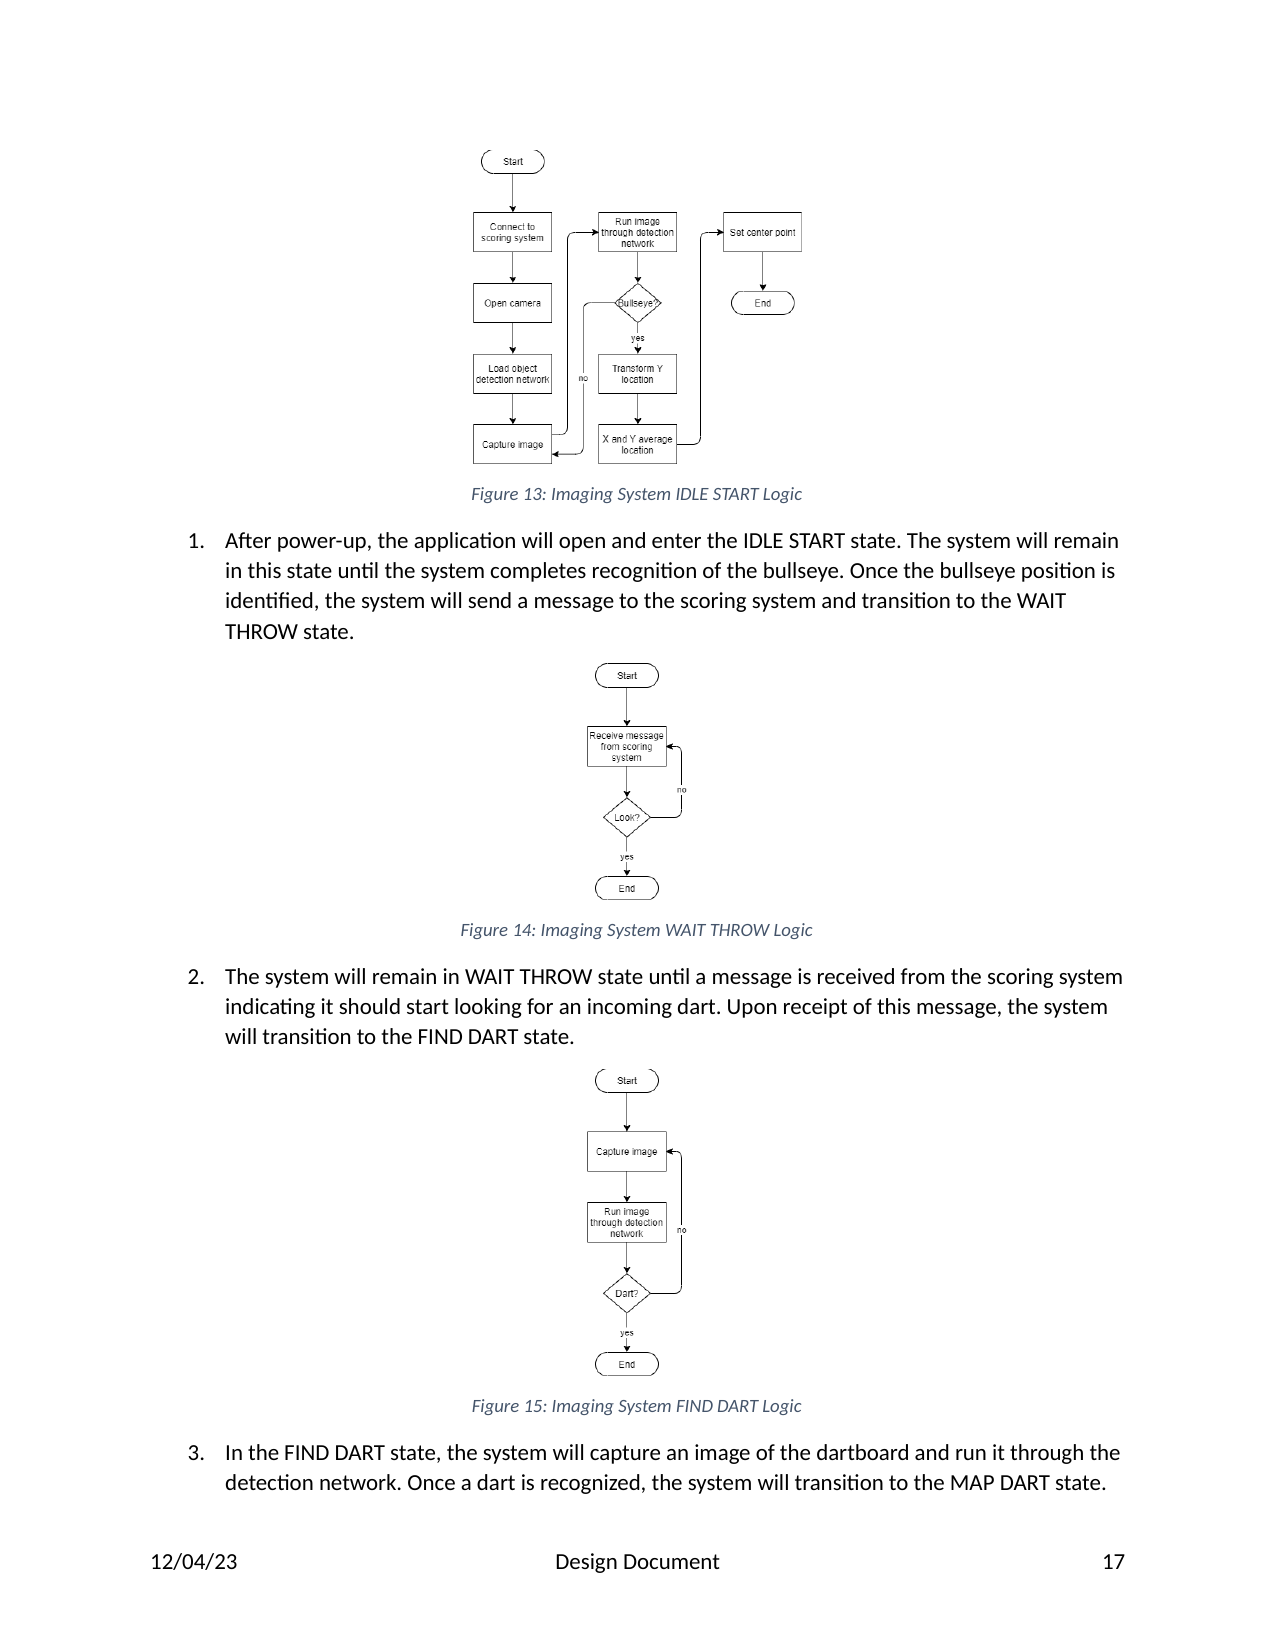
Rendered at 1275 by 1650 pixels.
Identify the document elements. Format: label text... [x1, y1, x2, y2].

picture [587, 1069, 688, 1376]
picture [587, 663, 688, 900]
picture [473, 150, 802, 464]
list The system will remain in WAIT THROW state until a message is received from the scoring system indicating it should start looking for an incoming dart. Upon receipt of this message, the system will transition to the FIND DART state. [187, 962, 1125, 1050]
text Figure 15: Imaging System FIND DART Logic [150, 1394, 1125, 1417]
list After power-up, the application will open and enter the IDLE START state. The system will remain in this state until the system completes recognition of the bullseye. Once the bullseye position is identified, the system will send a message to the scoring system and transition to the WAIT THROW state. [187, 526, 1125, 645]
text Figure 14: Imaging System WAIT THROW Logic [150, 918, 1125, 941]
list In the FIND DART state, the system will capture an image of the dartboard and run it through the detection network. Once a dart is recognized, the system will transition to the MAP DART state. [187, 1438, 1125, 1496]
text Figure 13: Imaging System IDLE START Logic [150, 482, 1125, 505]
